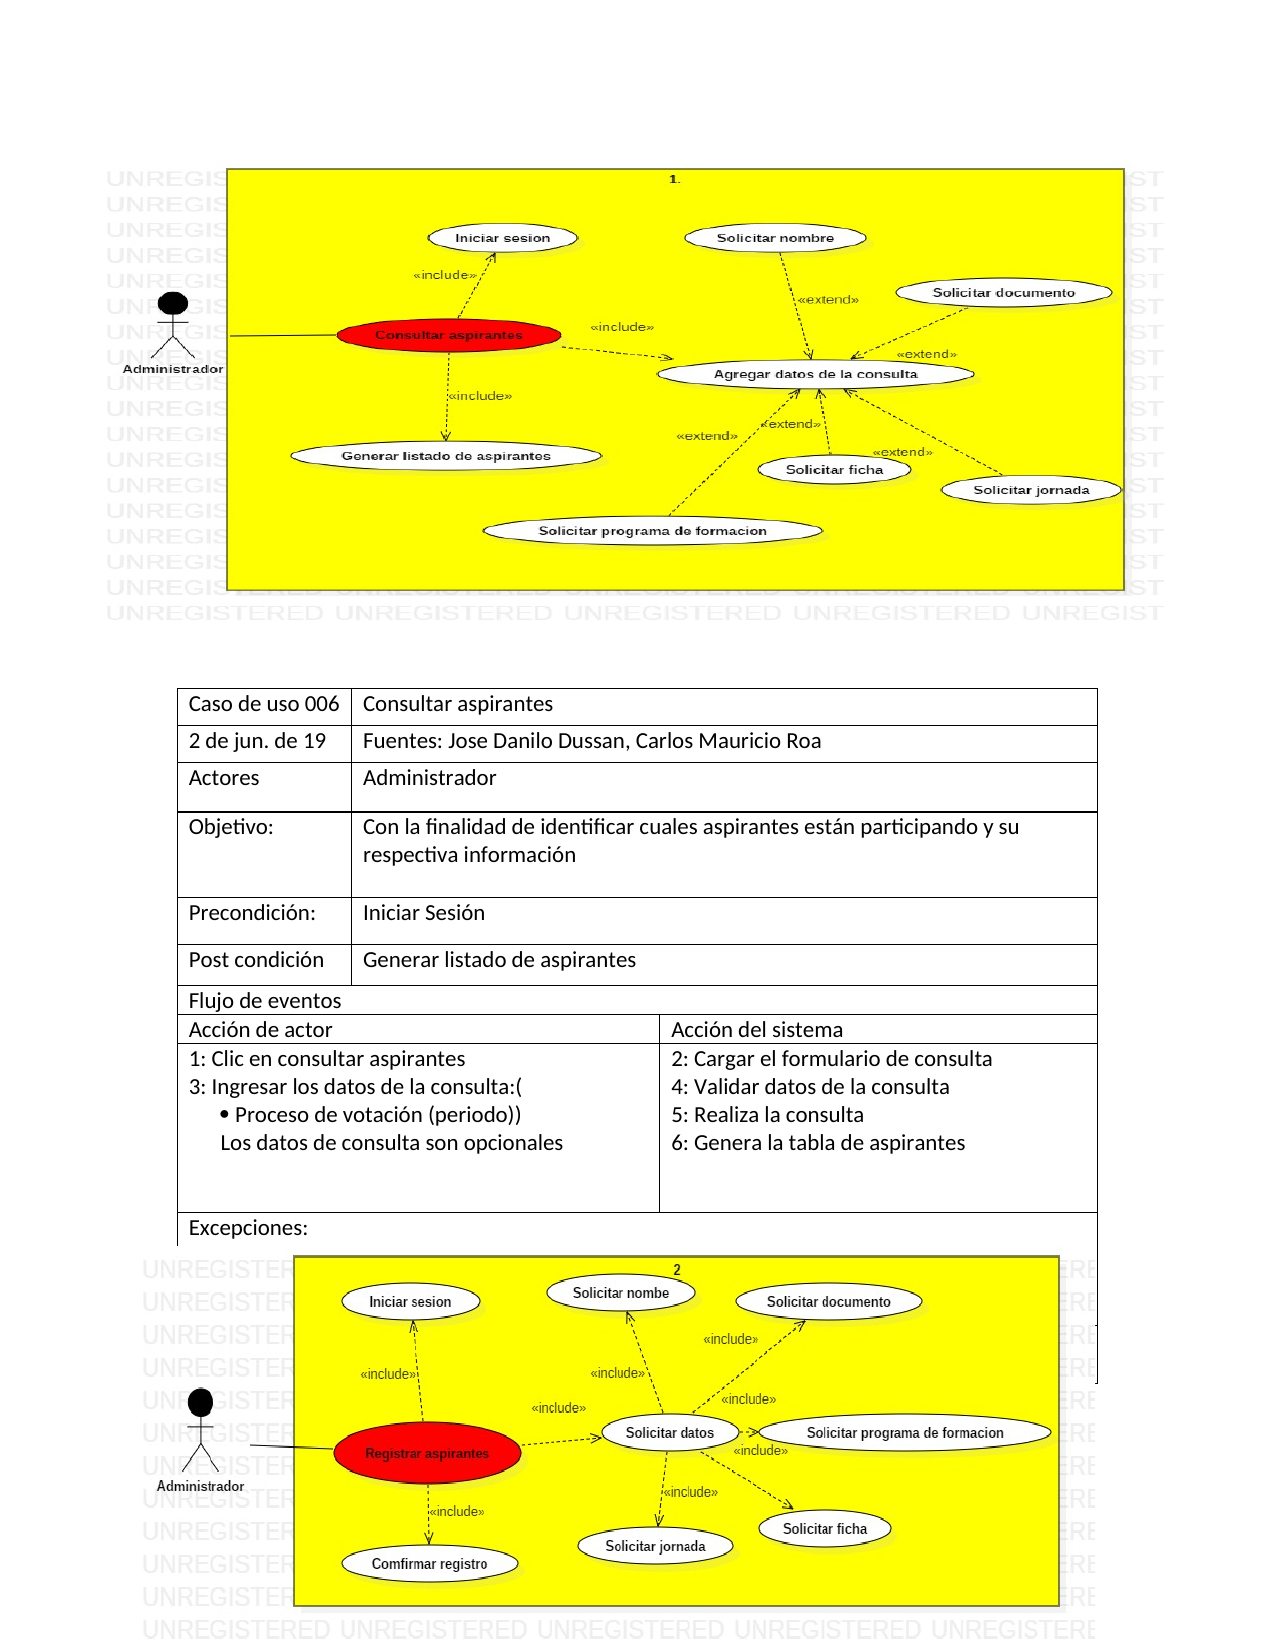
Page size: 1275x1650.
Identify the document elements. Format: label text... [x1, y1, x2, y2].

picture [142, 1246, 1095, 1647]
table_cell 2 de jun. de 19 [178, 726, 351, 762]
table_header Consultar aspirantes [352, 689, 1097, 725]
table_cell Administrador [352, 763, 1097, 811]
table_cell Flujo de eventos [178, 986, 1097, 1014]
table_cell 2: Cargar el formulario de consulta 4: Validar datos de la consulta 5: Realiza la consulta 6: Genera la tabla de aspirantes [660, 1044, 1097, 1212]
table_cell Acción de actor [178, 1015, 659, 1043]
table_header Caso de uso 006 [178, 689, 351, 725]
table_cell Excepciones: En caso de que no exista ningún usuario aspirante A continuación, se mostrará en la vista un mensaje emergente (no se encontró ningún resultado con el criterio de búsqueda) [178, 1213, 1097, 1325]
table_cell Iniciar Sesión [352, 898, 1097, 944]
table_cell Precondición: [178, 898, 351, 944]
picture [106, 161, 1165, 620]
table_cell Objetivo: [178, 813, 351, 897]
table_cell Con la finalidad de identificar cuales aspirantes están participando y su respectiva información [352, 813, 1097, 897]
table_cell Post condición [178, 945, 351, 985]
table_cell Actores [178, 763, 351, 811]
table_cell Generar listado de aspirantes [352, 945, 1097, 985]
table_cell Acción del sistema [660, 1015, 1097, 1043]
table_cell Fuentes: Jose Danilo Dussan, Carlos Mauricio Roa [352, 726, 1097, 762]
table_cell 1: Clic en consultar aspirantes 3: Ingresar los datos de la consulta:( Proceso de votación (periodo)) Los datos de consulta son opcionales [178, 1044, 659, 1212]
